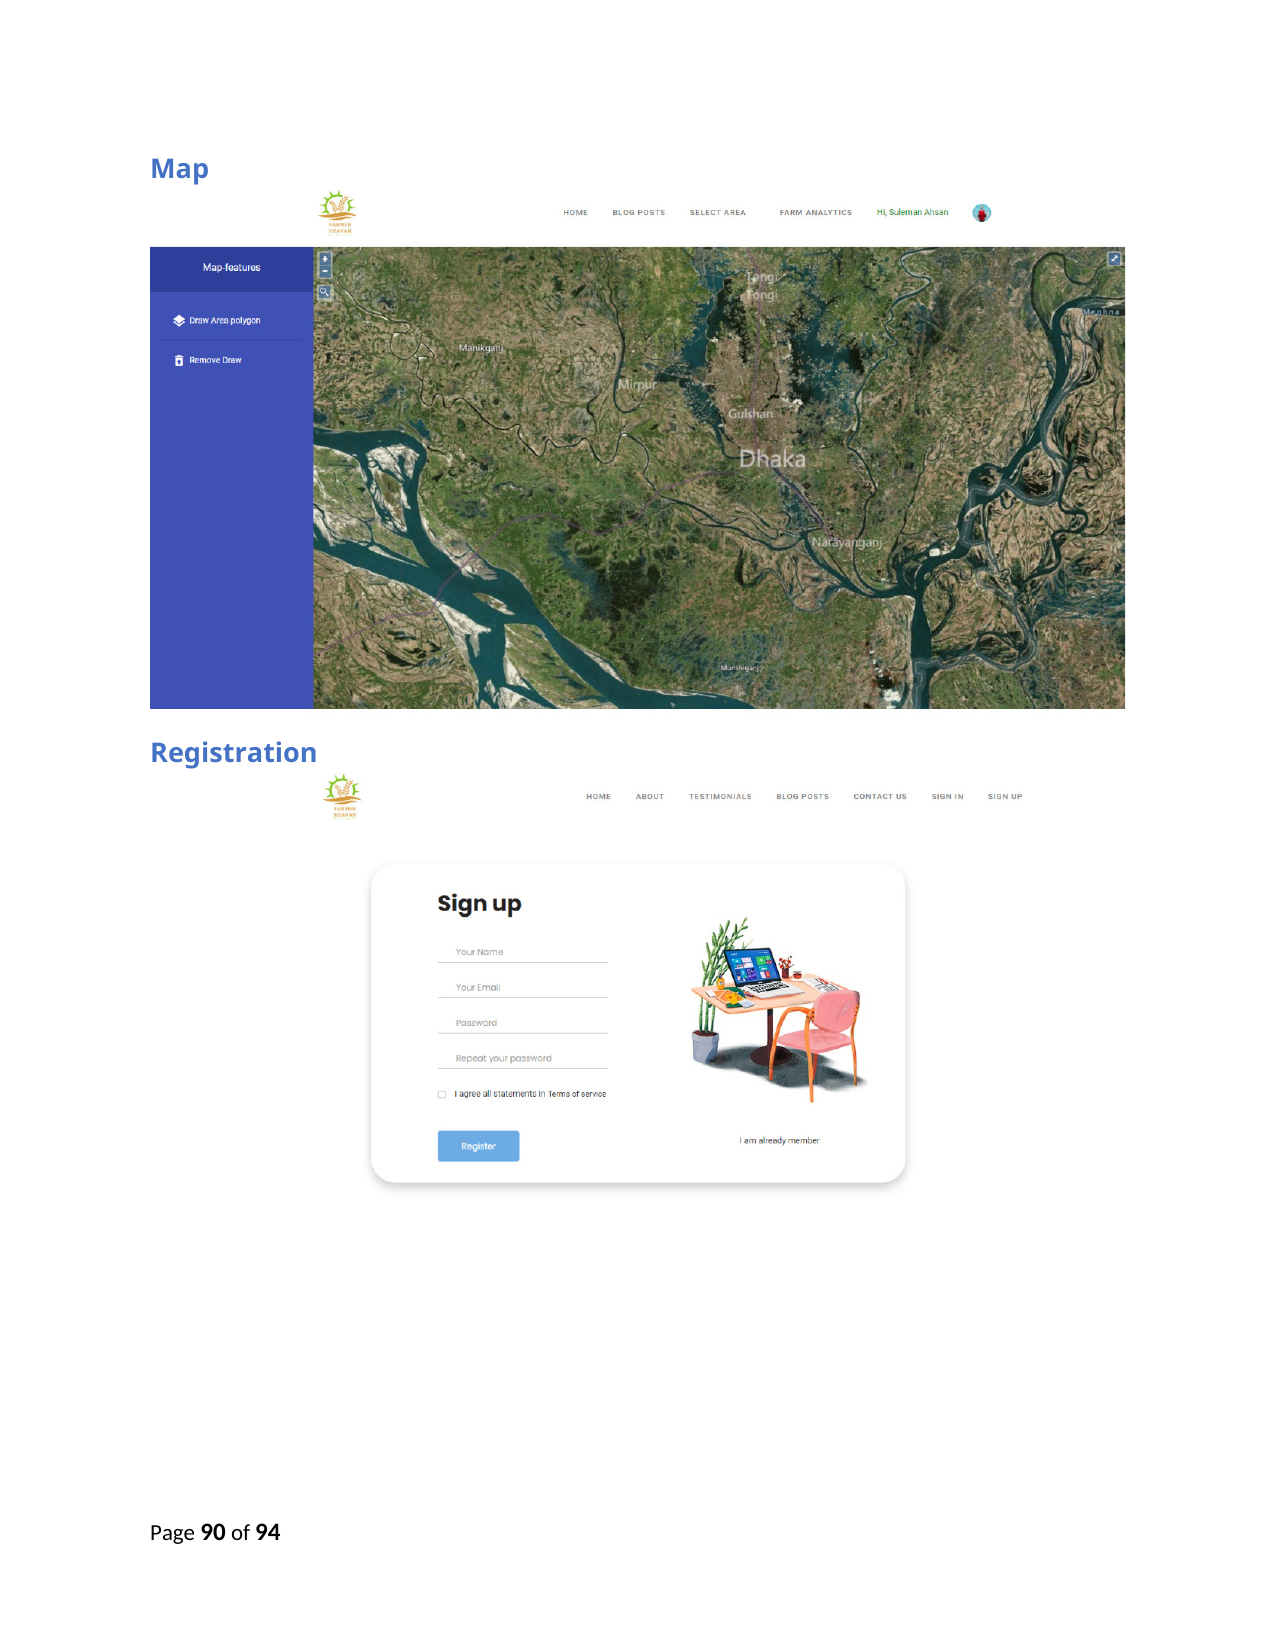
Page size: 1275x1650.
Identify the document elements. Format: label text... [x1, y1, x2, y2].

picture [150, 189, 1125, 715]
text Map [150, 150, 1125, 189]
picture [150, 772, 1125, 1291]
text Registration [150, 733, 1125, 772]
